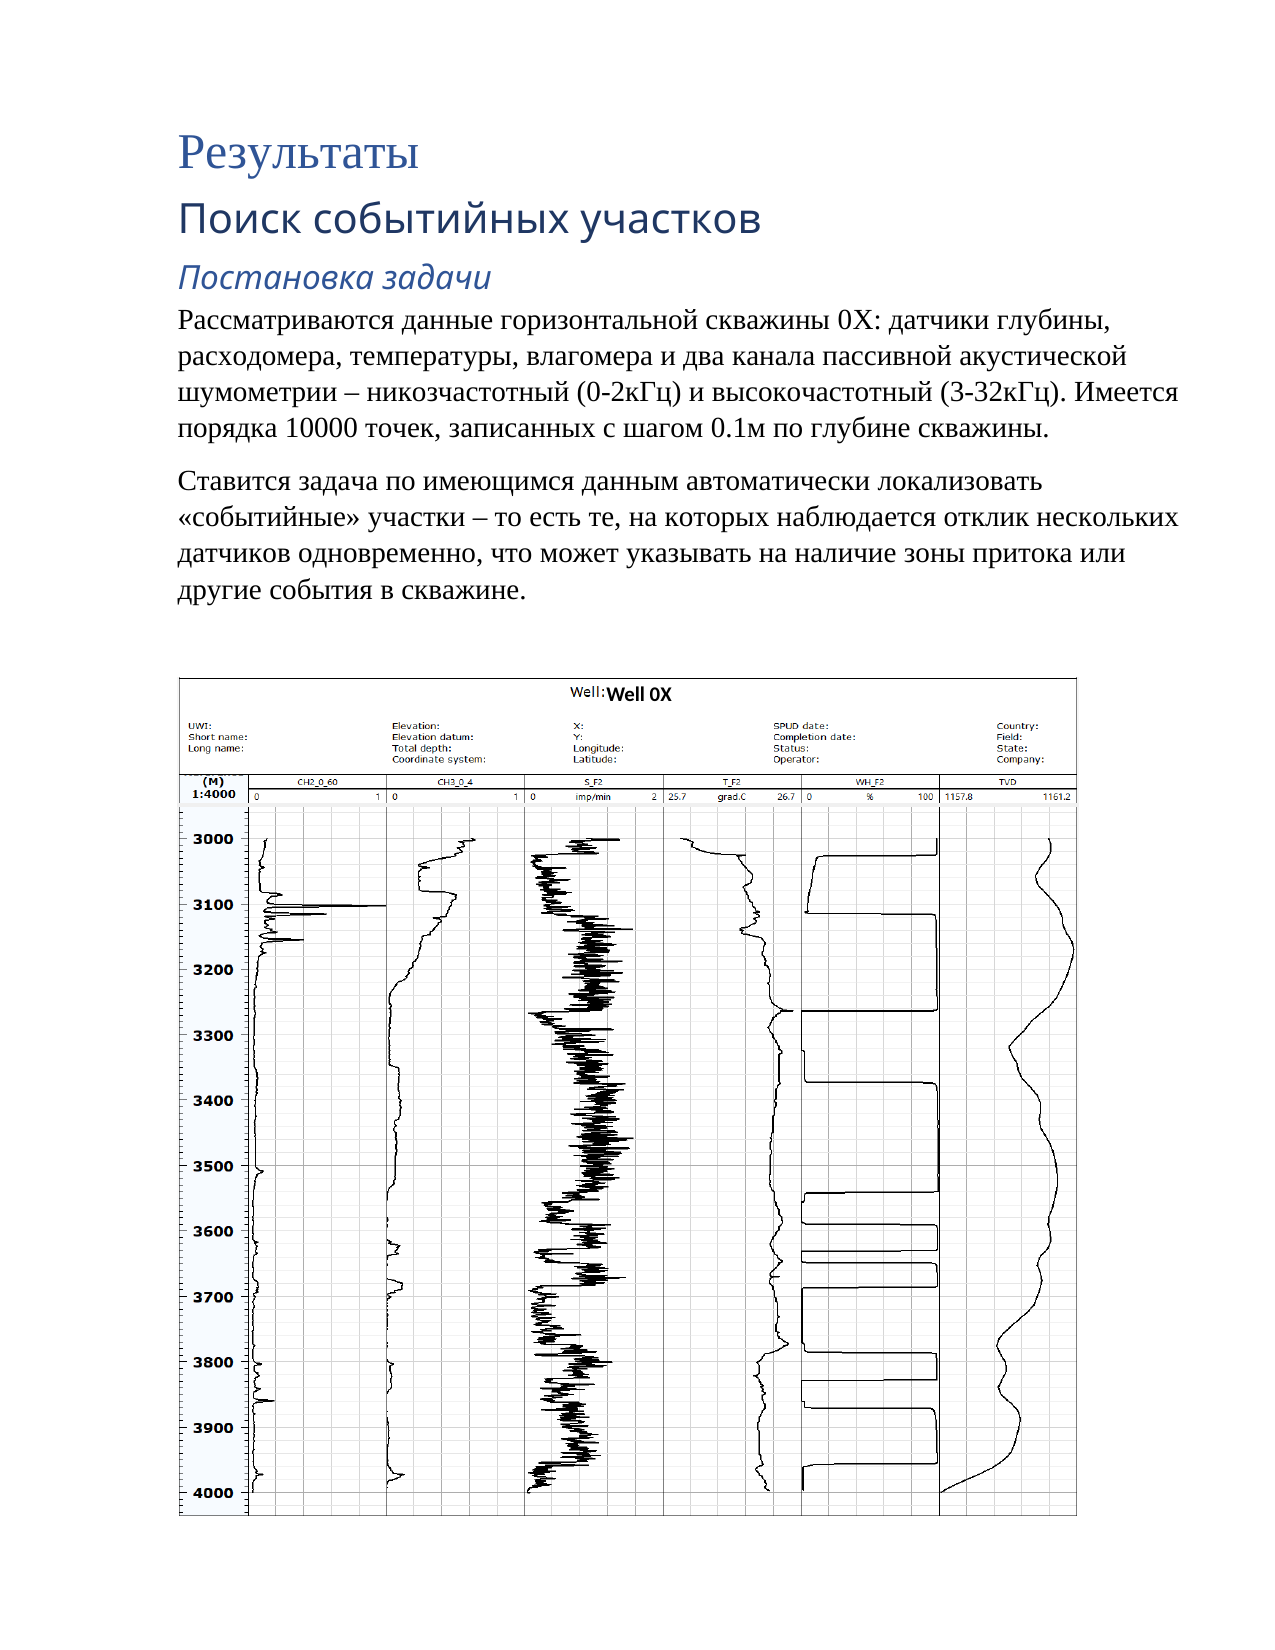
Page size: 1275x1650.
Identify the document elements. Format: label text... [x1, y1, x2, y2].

subtitle Постановка задачи [177, 254, 1186, 299]
text Рассматриваются данные горизонтальной скважины 0X: датчики глубины, расходомера, температуры, влагомера и два канала пассивной акустической шумометрии – никозчастотный (0-2кГц) и высокочастотный (3-32кГц). Имеется порядка 10000 точек, записанных с шагом 0.1м по глубине скважины. [177, 302, 1186, 444]
subtitle Результаты [177, 122, 1186, 180]
text Ставится задача по имеющимся данным автоматически локализовать «событийные» участки – то есть те, на которых наблюдается отклик нескольких датчиков одновременно, что может указывать на наличие зоны притока или другие события в скважине. [177, 463, 1186, 605]
picture [177, 677, 1079, 1518]
subtitle Поиск событийных участков [177, 188, 1186, 245]
